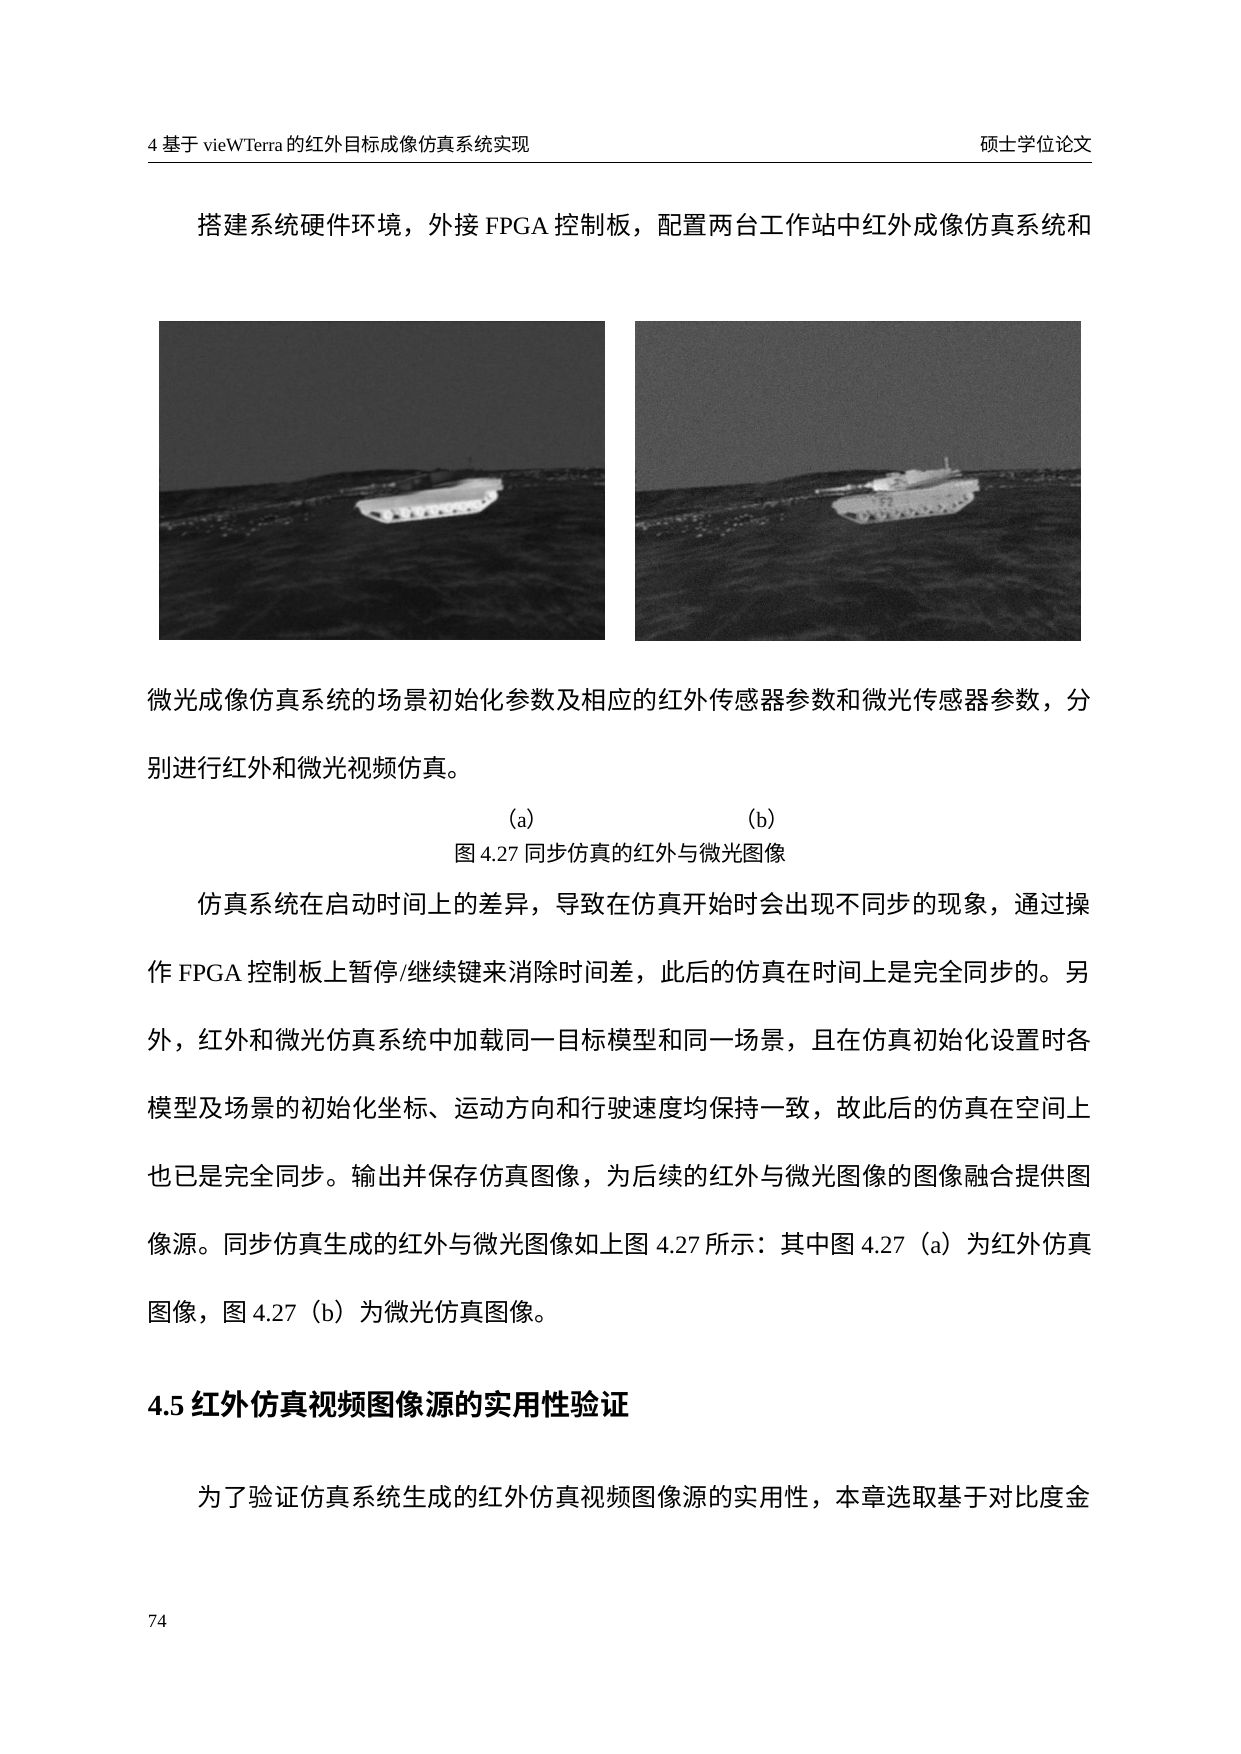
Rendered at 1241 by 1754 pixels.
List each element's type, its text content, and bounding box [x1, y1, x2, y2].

text （a） （b） [148, 801, 1092, 835]
text 仿真系统在启动时间上的差异，导致在仿真开始时会出现不同步的现象，通过操作FPGA控制板上暂停/继续键来消除时间差，此后的仿真在时间上是完全同步的。另外，红外和微光仿真系统中加载同一目标模型和同一场景，且在仿真初始化设置时各模型及场景的初始化坐标、运动方向和行驶速度均保持一致，故此后的仿真在空间上也已是完全同步。输出并保存仿真图像，为后续的红外与微光图像的图像融合提供图像源。同步仿真生成的红外与微光图像如上图4.27所示：其中图4.27（a）为红外仿真图像，图4.27（b）为微光仿真图像。 [148, 869, 1092, 1344]
picture [159, 321, 605, 640]
text 图4.27 同步仿真的红外与微光图像 [148, 835, 1092, 869]
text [148, 1462, 1092, 1530]
subtitle 4.5 红外仿真视频图像源的实用性验证 [148, 1369, 1092, 1437]
picture [635, 321, 1081, 641]
